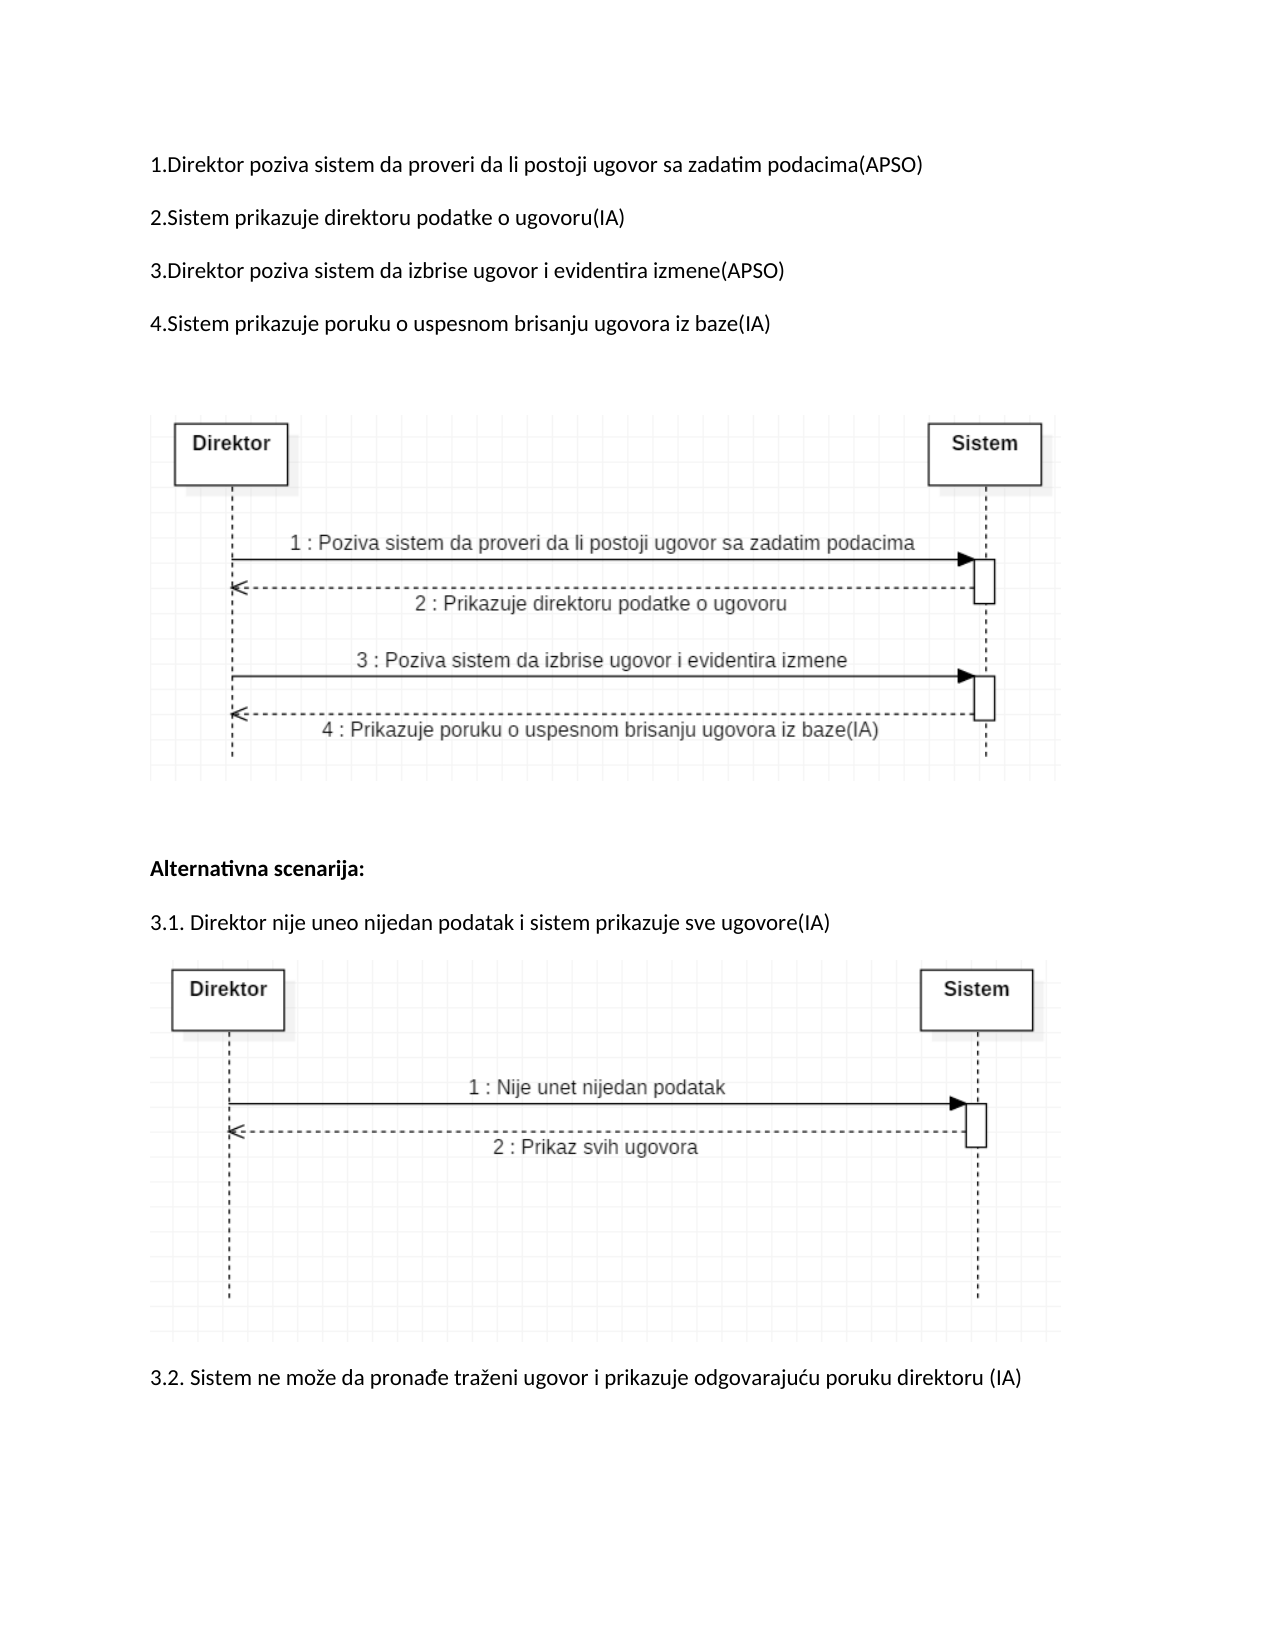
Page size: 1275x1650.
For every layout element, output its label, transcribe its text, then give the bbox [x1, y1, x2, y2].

text 2.Sistem prikazuje direktoru podatke o ugovoru(IA) [150, 203, 1125, 231]
text 1.Direktor poziva sistem da proveri da li postoji ugovor sa zadatim podacima(APSO) [150, 150, 1125, 178]
text 4.Sistem prikazuje poruku o uspesnom brisanju ugovora iz baze(IA) [150, 309, 1125, 337]
text 3.2. Sistem ne može da pronađe traženi ugovor i prikazuje odgovarajuću poruku direktoru (IA) [150, 1363, 1125, 1391]
text 3.1. Direktor nije uneo nijedan podatak i sistem prikazuje sve ugovore(IA) [150, 908, 1125, 936]
picture [150, 960, 1061, 1342]
picture [150, 415, 1061, 781]
text 3.Direktor poziva sistem da izbrise ugovor i evidentira izmene(APSO) [150, 256, 1125, 284]
text Alternativna scenarija: [150, 854, 1125, 883]
